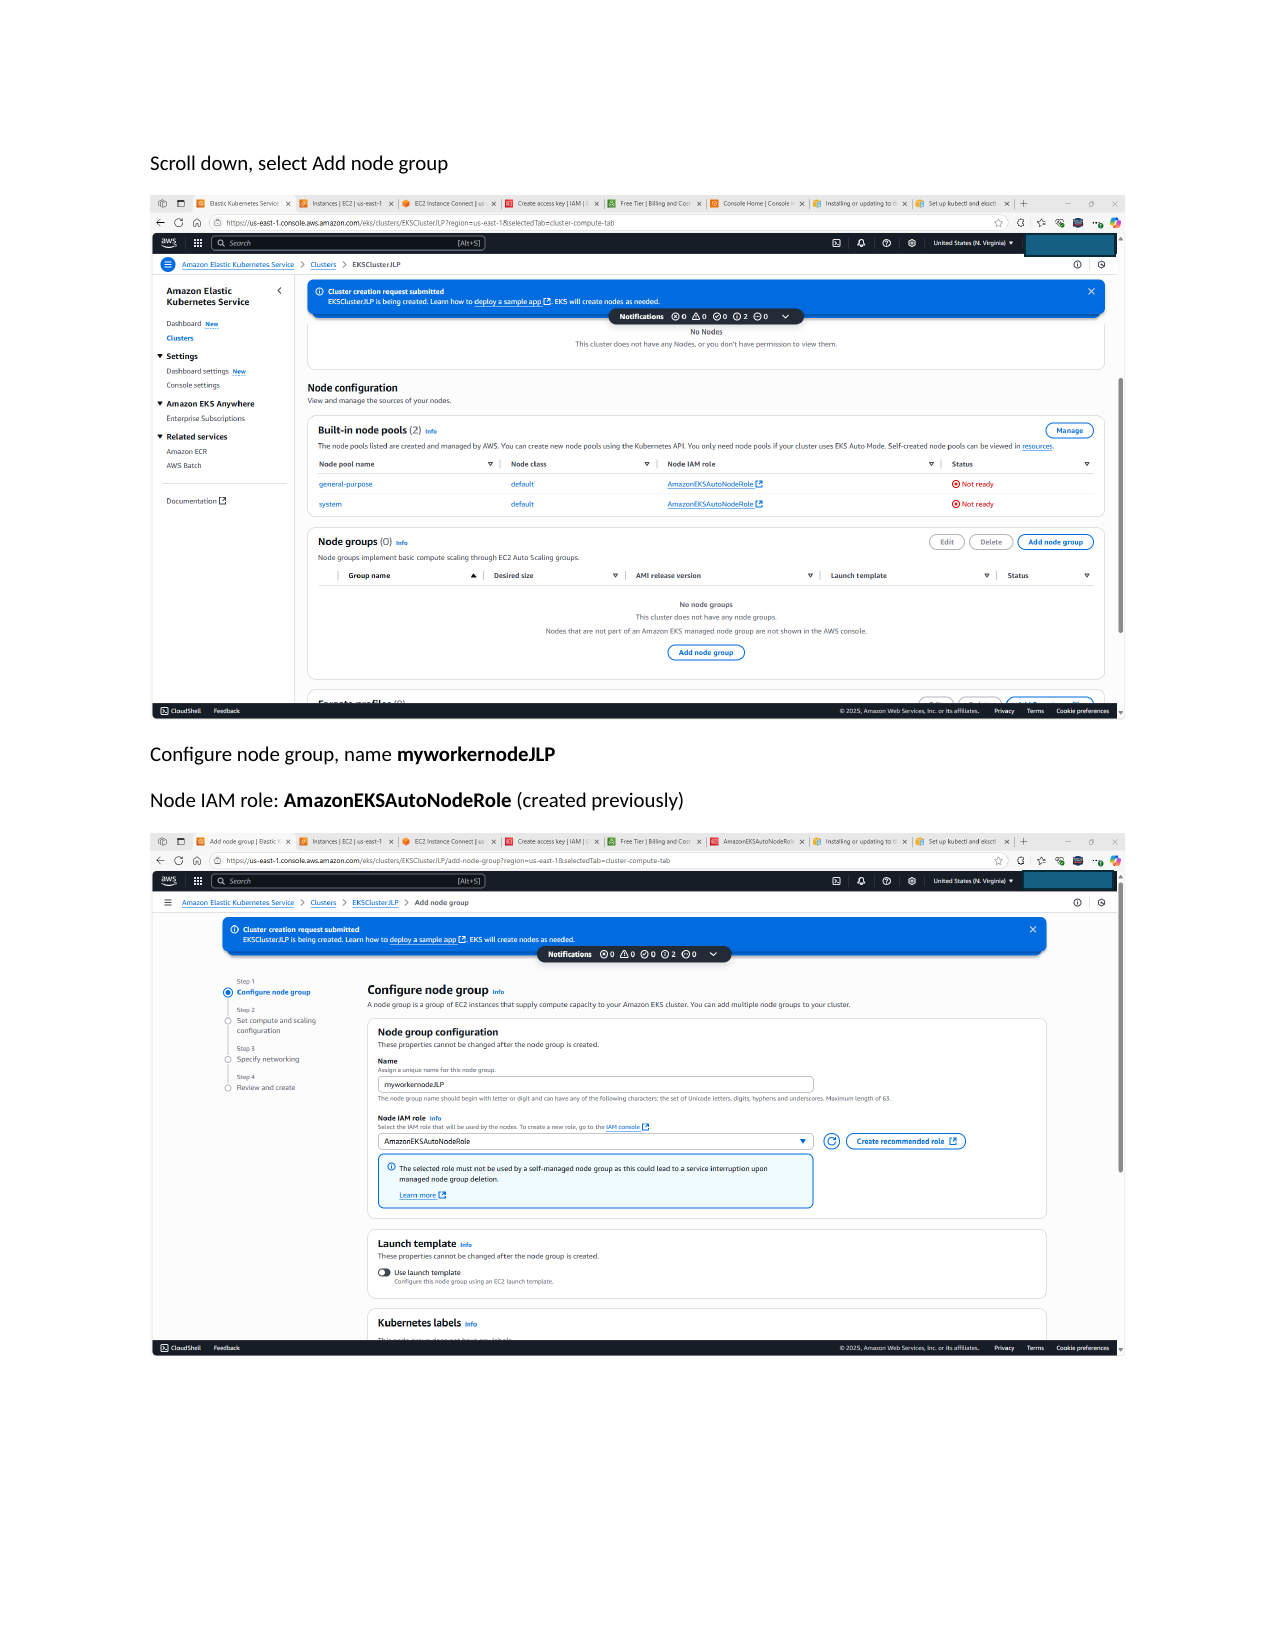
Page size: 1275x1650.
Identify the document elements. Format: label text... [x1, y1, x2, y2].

picture [150, 833, 1125, 1356]
text Configure node group, name myworkernodeJLP [150, 741, 1125, 767]
text Scroll down, select Add node group [150, 150, 1125, 175]
text Node IAM role: AmazonEKSAutoNodeRole (created previously) [150, 787, 1125, 813]
picture [150, 195, 1125, 720]
